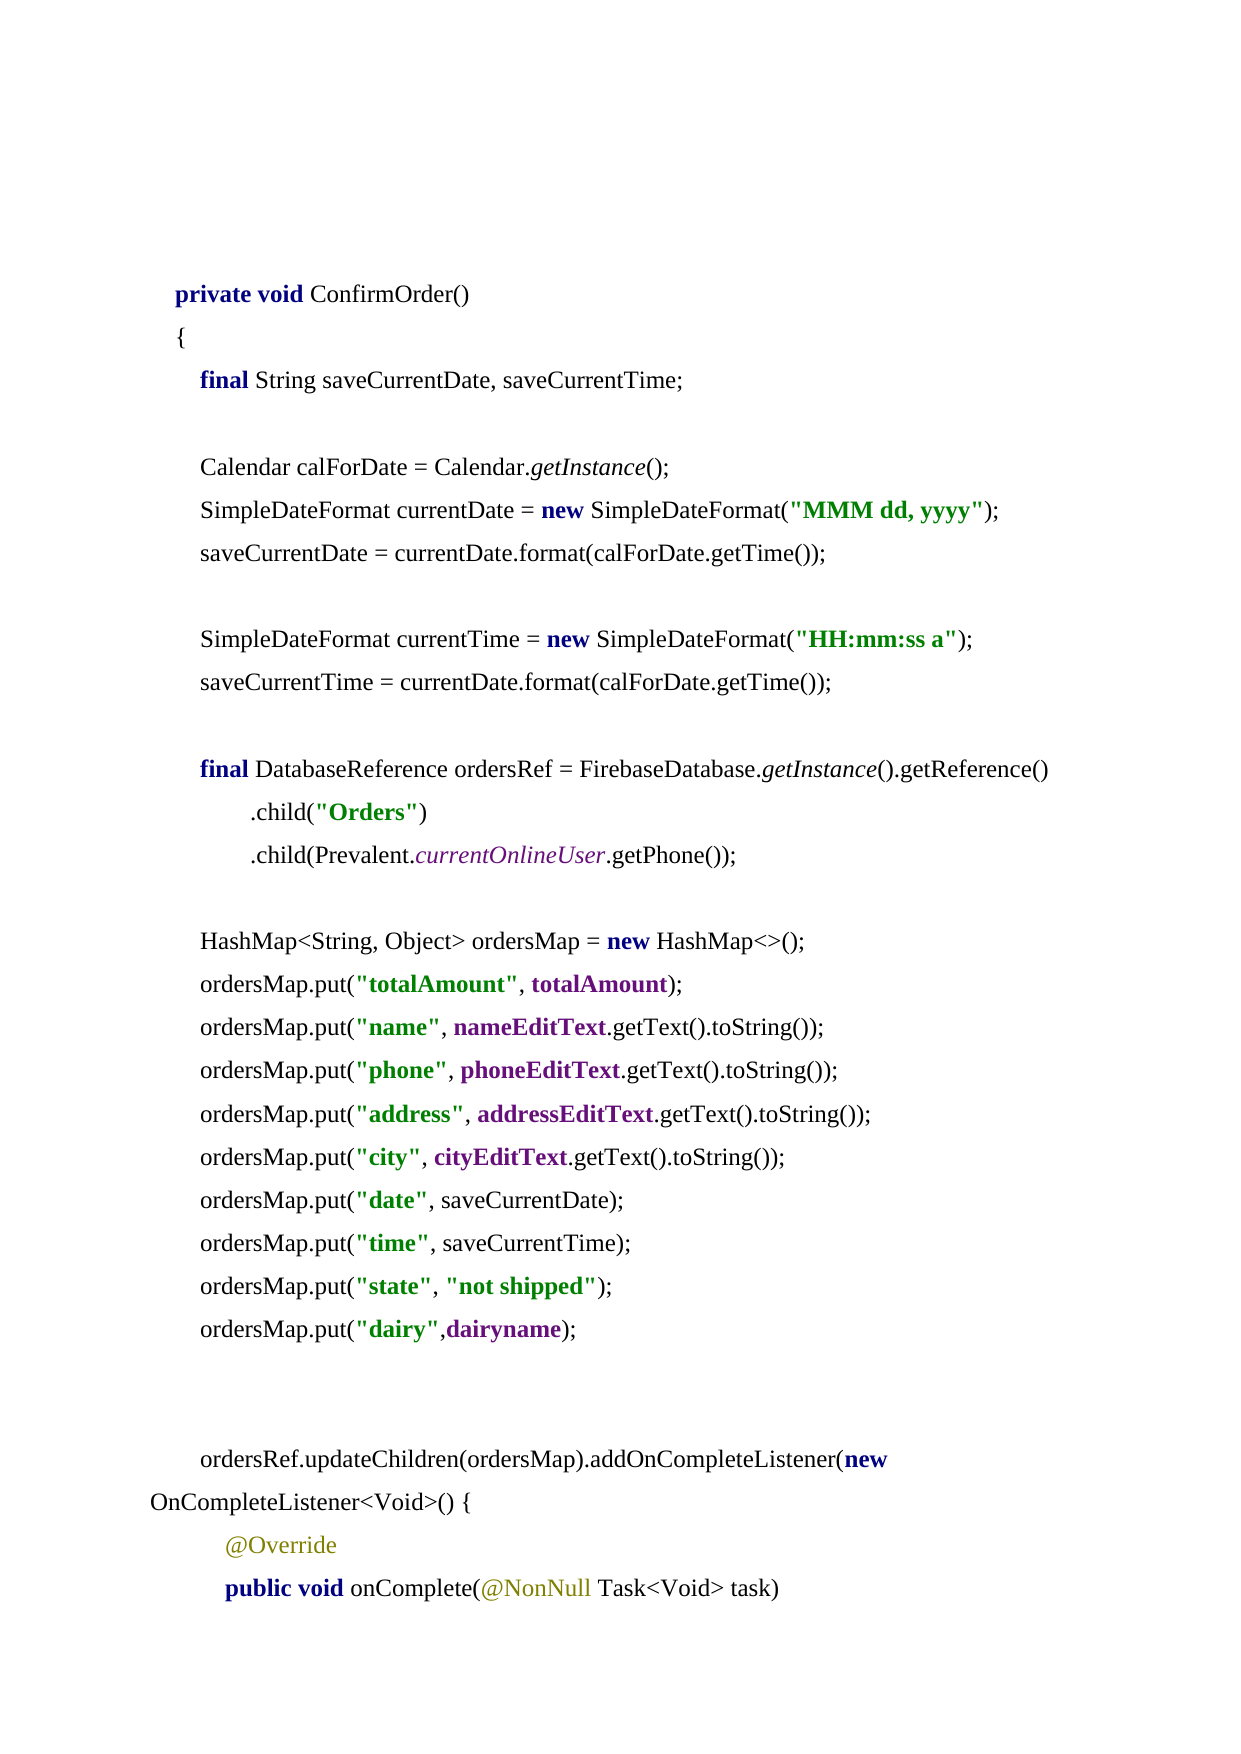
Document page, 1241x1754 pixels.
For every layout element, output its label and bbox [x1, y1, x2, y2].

text [150, 150, 1090, 1602]
